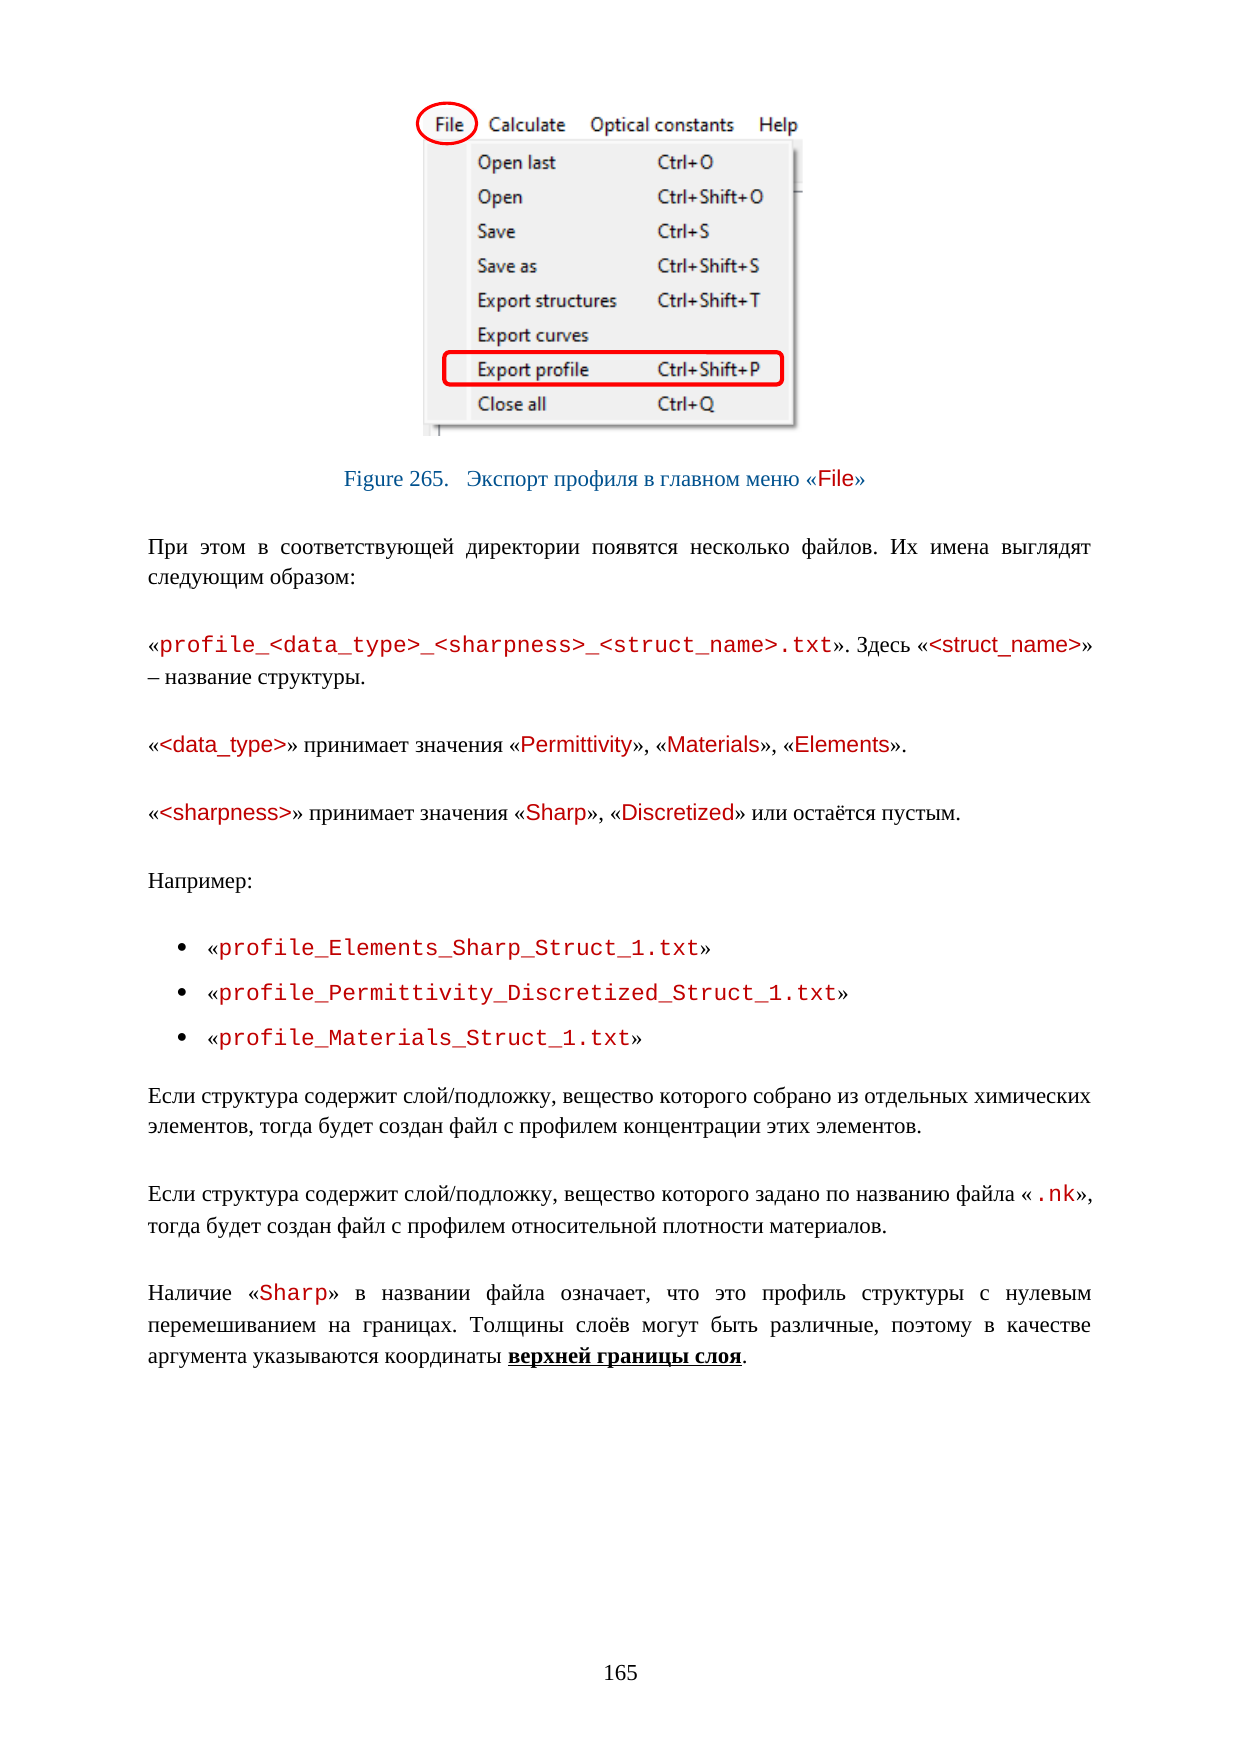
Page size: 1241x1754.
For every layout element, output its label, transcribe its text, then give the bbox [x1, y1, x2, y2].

text «profile_<data_type>_<sharpness>_<struct_name>.txt». Здесь «<struct_name>» – название структуры. [148, 631, 1093, 689]
list Экспорт профиля в главном меню «File» [178, 133, 1093, 492]
text При этом в соответствующей директории появятся несколько файлов. Их имена выглядят следующим образом: [148, 533, 1093, 590]
text «<data_type>» принимает значения «Permittivity», «Materials», «Elements». [148, 731, 1093, 757]
text Если структура содержит слой/подложку, вещество которого задано по названию файла «.nk», тогда будет создан файл с профилем относительной плотности материалов. [148, 1179, 1093, 1238]
text Например: [148, 867, 1093, 893]
list «profile_Materials_Struct_1.txt» [178, 1024, 1093, 1052]
list «profile_Elements_Sharp_Struct_1.txt» [178, 934, 1093, 963]
text Если структура содержит слой/подложку, вещество которого собрано из отдельных химических элементов, тогда будет создан файл с профилем концентрации этих элементов. [148, 1082, 1093, 1138]
list «profile_Permittivity_Discretized_Struct_1.txt» [178, 979, 1093, 1008]
text Наличие «Sharp» в названии файла означает, что это профиль структуры с нулевым перемешиванием на границах. Толщины слоёв могут быть различные, поэтому в качестве аргумента указываются координаты верхней границы слоя. [148, 1279, 1093, 1368]
text «<sharpness>» принимает значения «Sharp», «Discretized» или остаётся пустым. [148, 799, 1093, 825]
